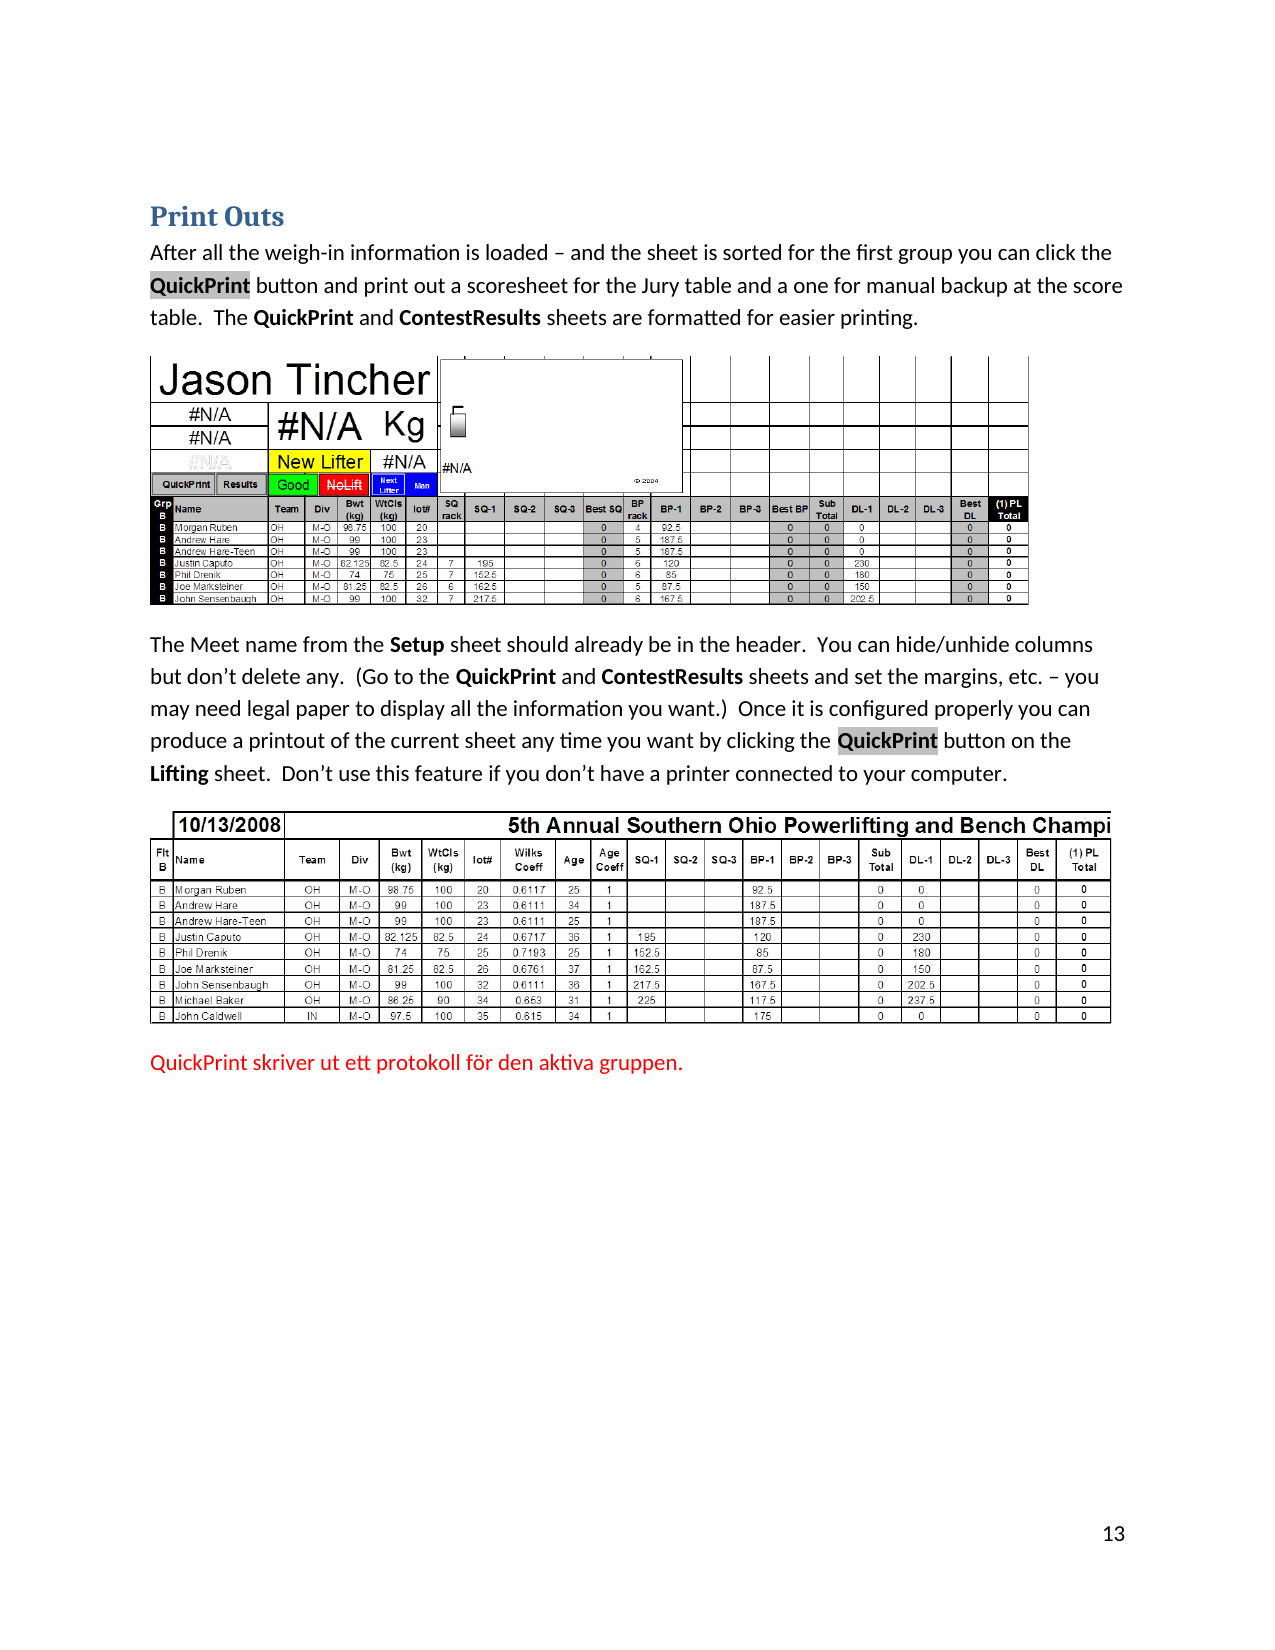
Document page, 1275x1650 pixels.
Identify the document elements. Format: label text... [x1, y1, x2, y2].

text After all the weigh-in information is loaded – and the sheet is sorted for the first group you can click the QuickPrint button and print out a scoresheet for the Jury table and a one for manual backup at the score table. The QuickPrint and ContestResults sheets are formatted for easier printing. [150, 238, 1125, 331]
text QuickPrint skriver ut ett protokoll för den aktiva gruppen. [150, 1048, 1125, 1076]
picture [150, 811, 1112, 1024]
subtitle Print Outs [150, 200, 1125, 233]
picture [150, 356, 1029, 605]
text The Meet name from the Setup sheet should already be in the header. You can hide/unhide columns but don’t delete any. (Go to the QuickPrint and ContestResults sheets and set the margins, etc. – you may need legal paper to display all the information you want.) Once it is configured properly you can produce a printout of the current sheet any time you want by clicking the QuickPrint button on the Lifting sheet. Don’t use this feature if you don’t have a printer connected to your computer. [150, 630, 1125, 787]
